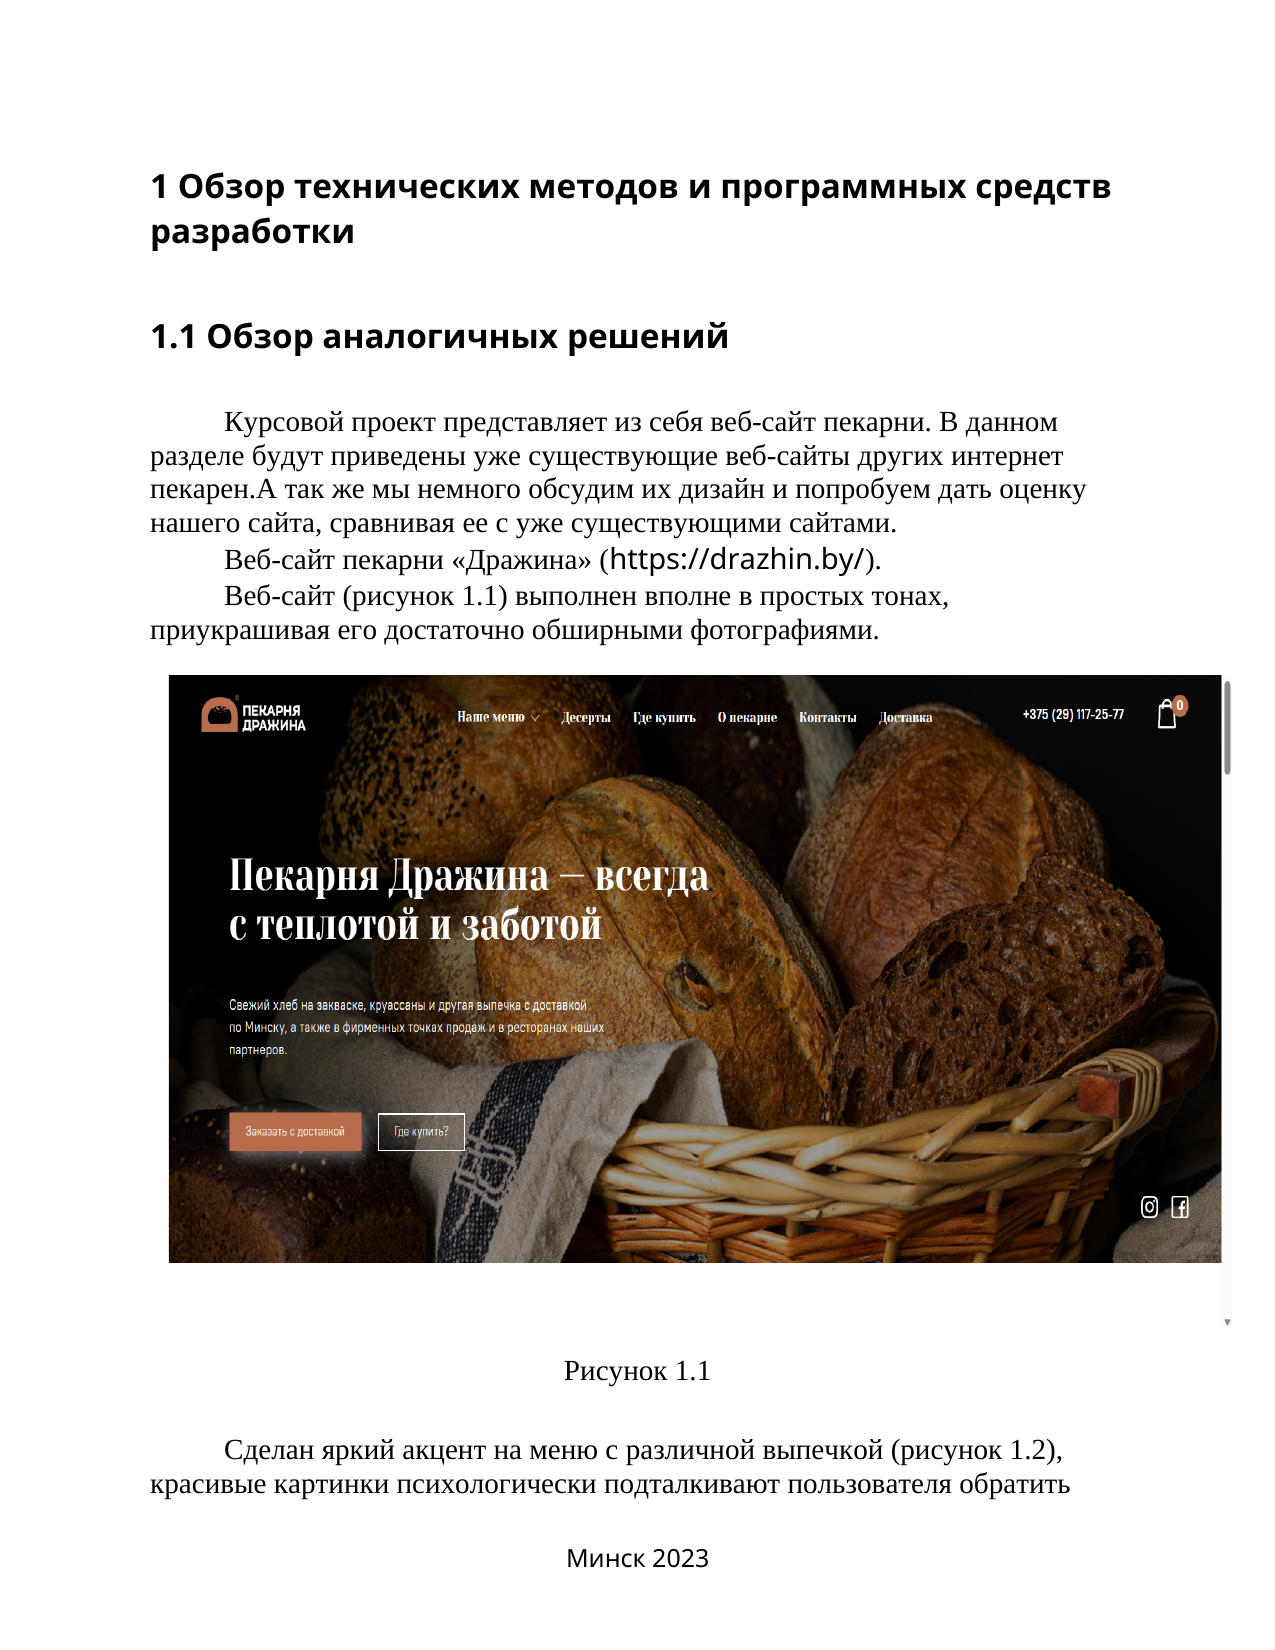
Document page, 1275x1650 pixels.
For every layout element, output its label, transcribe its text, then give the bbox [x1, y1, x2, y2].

picture [168, 675, 1233, 1328]
subtitle 1.1 Обзор аналогичных решений [150, 312, 1125, 358]
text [150, 1432, 1125, 1499]
text Веб-сайт пекарни «Дражина» (https://drazhin.by/). [150, 538, 1125, 578]
subtitle 1 Обзор технических методов и программных средств разработки [150, 162, 1125, 253]
text Курсовой проект представляет из себя веб-сайт пекарни. В данном разделе будут приведены уже существующие веб-сайты других интернет пекарен.А так же мы немного обсудим их дизайн и попробуем дать оценку нашего сайта, сравнивая ее с уже существующими сайтами. [150, 404, 1125, 538]
text Веб-сайт (рисунок 1.1) выполнен вполне в простых тонах, приукрашивая его достаточно обширными фотографиями. [150, 578, 1125, 646]
text Рисунок 1.1 [150, 1353, 1125, 1387]
